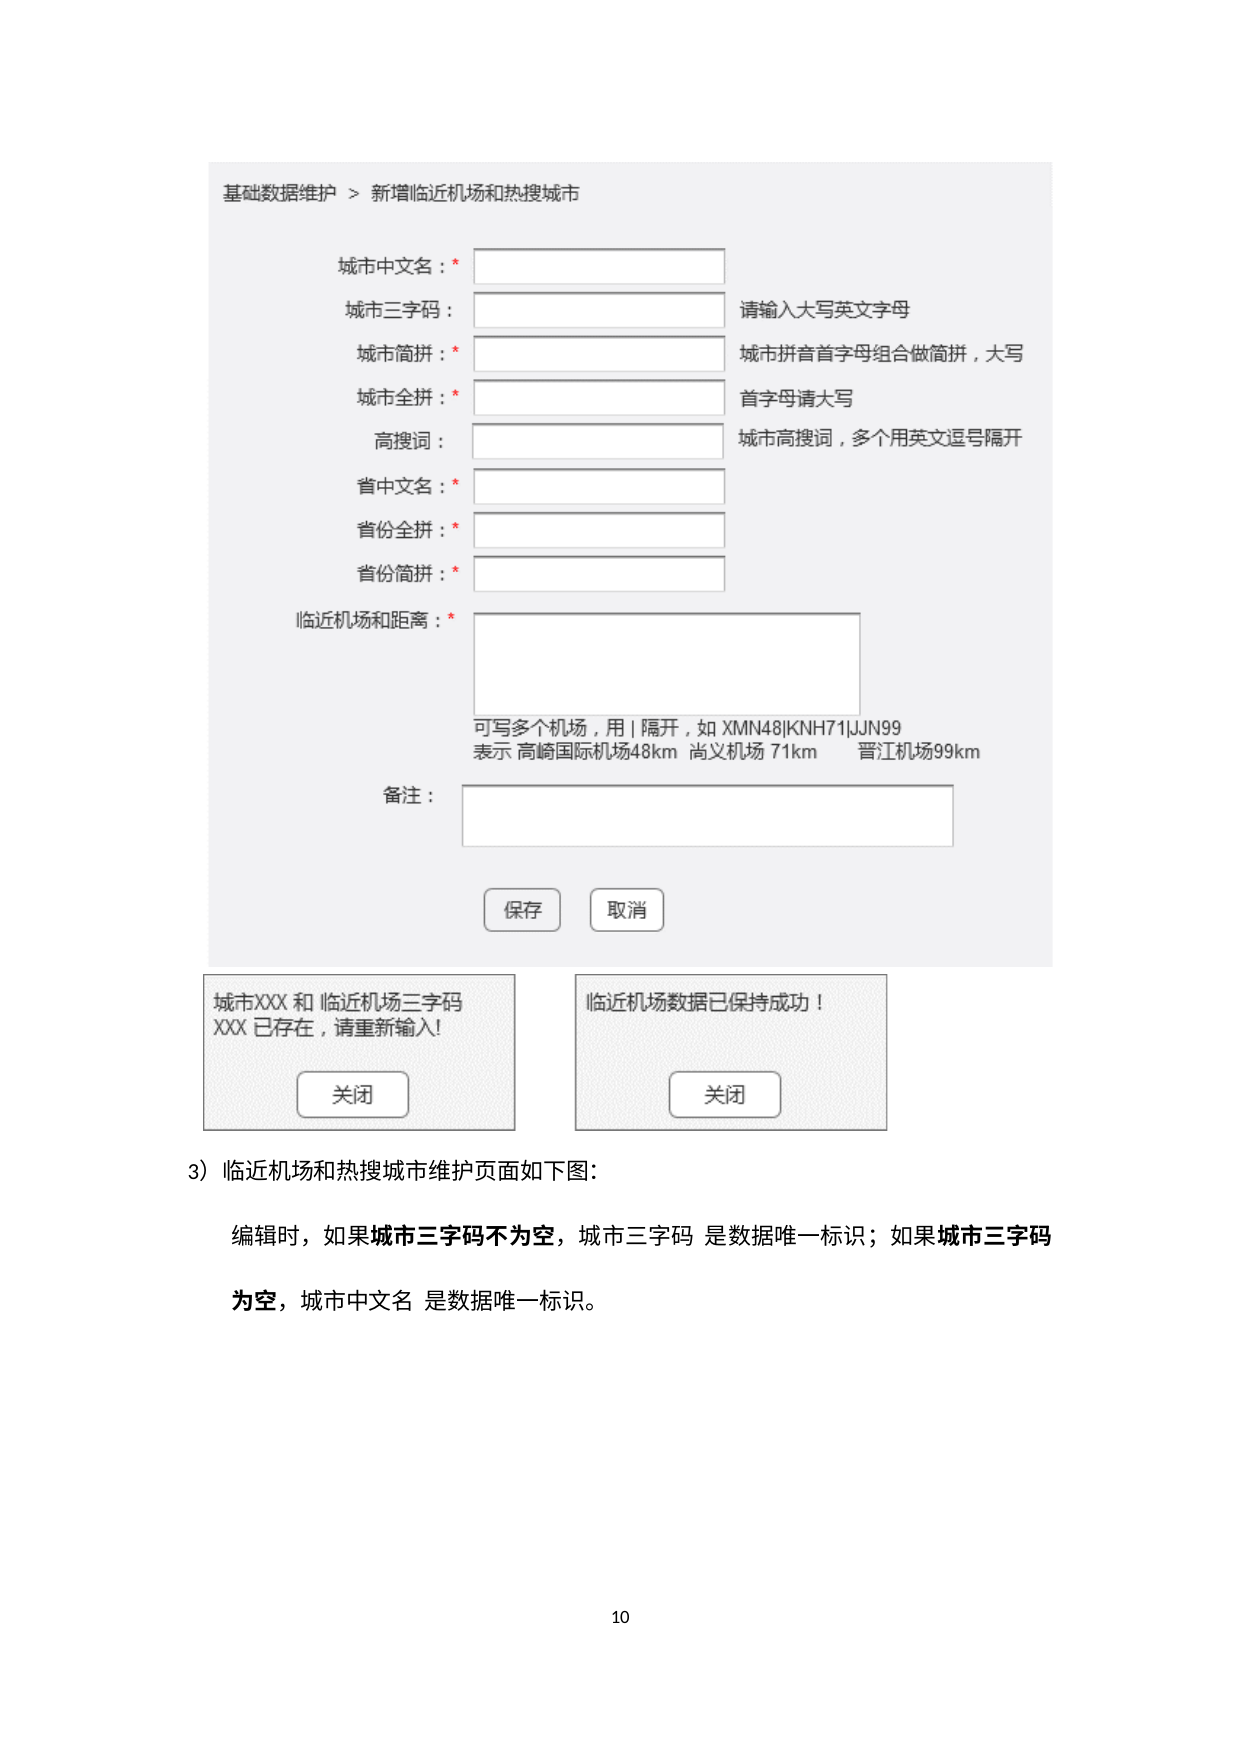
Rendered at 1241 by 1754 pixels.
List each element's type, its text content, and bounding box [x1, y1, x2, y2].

text 3）临近机场和热搜城市维护页面如下图： [187, 1137, 1053, 1202]
list 编辑时，如果城市三字码不为空，城市三字码 是数据唯一标识；如果城市三字码为空，城市中文名 是数据唯一标识。 [231, 1202, 1053, 1332]
picture [187, 162, 1053, 967]
picture [203, 974, 888, 1131]
